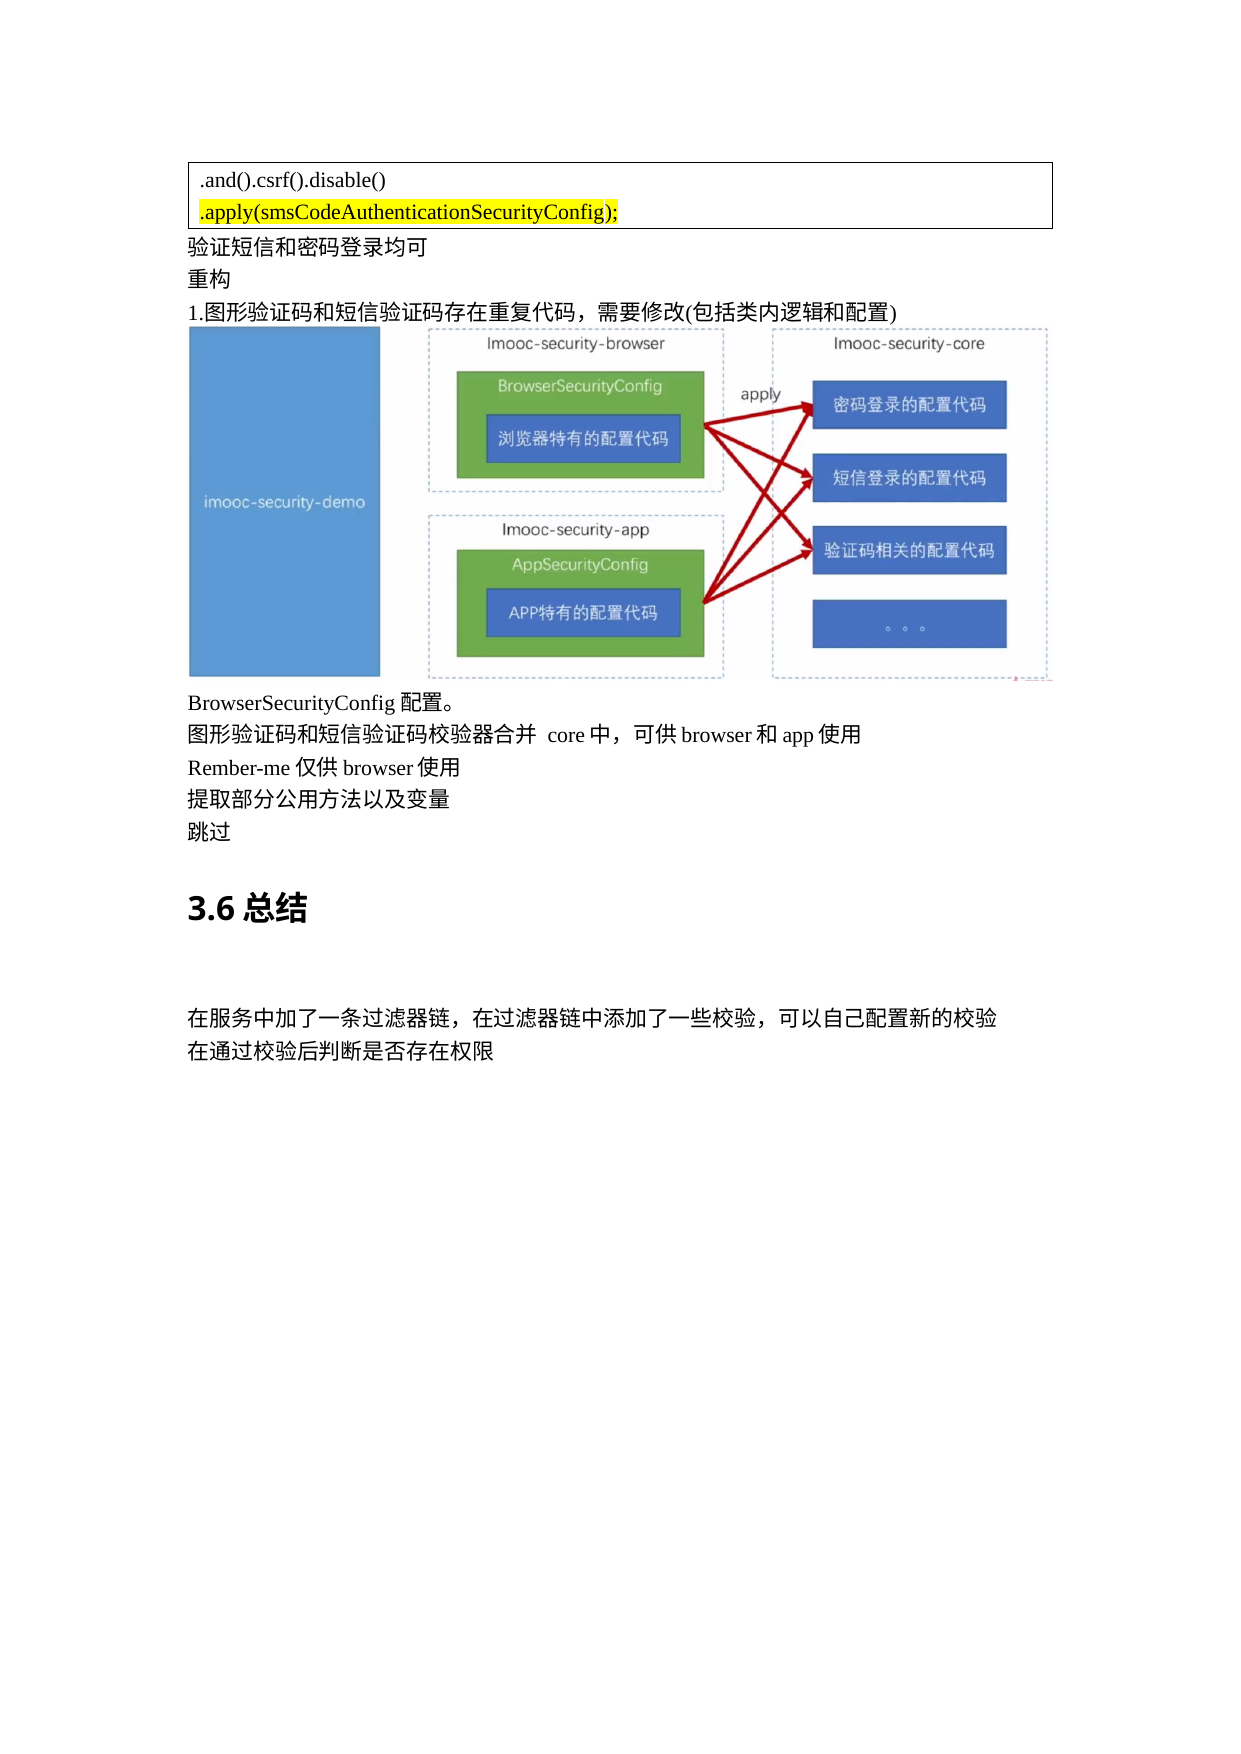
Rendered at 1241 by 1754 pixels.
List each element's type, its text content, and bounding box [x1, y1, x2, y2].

picture [187, 326, 1053, 681]
text 提取部分公用方法以及变量 [187, 782, 1053, 814]
text BrowserSecurityConfig配置。 [187, 684, 1053, 717]
text Rember-me仅供browser使用 [187, 749, 1053, 782]
text 验证短信和密码登录均可 [187, 229, 1053, 262]
text 在服务中加了一条过滤器链，在过滤器链中添加了一些校验，可以自己配置新的校验 [187, 1001, 1053, 1033]
text 在通过校验后判断是否存在权限 [187, 1033, 1053, 1066]
text 跳过 [187, 814, 1053, 847]
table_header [189, 163, 1052, 228]
subtitle 3.6总结 [187, 874, 1053, 939]
text 1.图形验证码和短信验证码存在重复代码，需要修改(包括类内逻辑和配置) [187, 294, 1053, 326]
text 图形验证码和短信验证码校验器合并 core中，可供browser和app使用 [187, 717, 1053, 749]
text 重构 [187, 262, 1053, 294]
